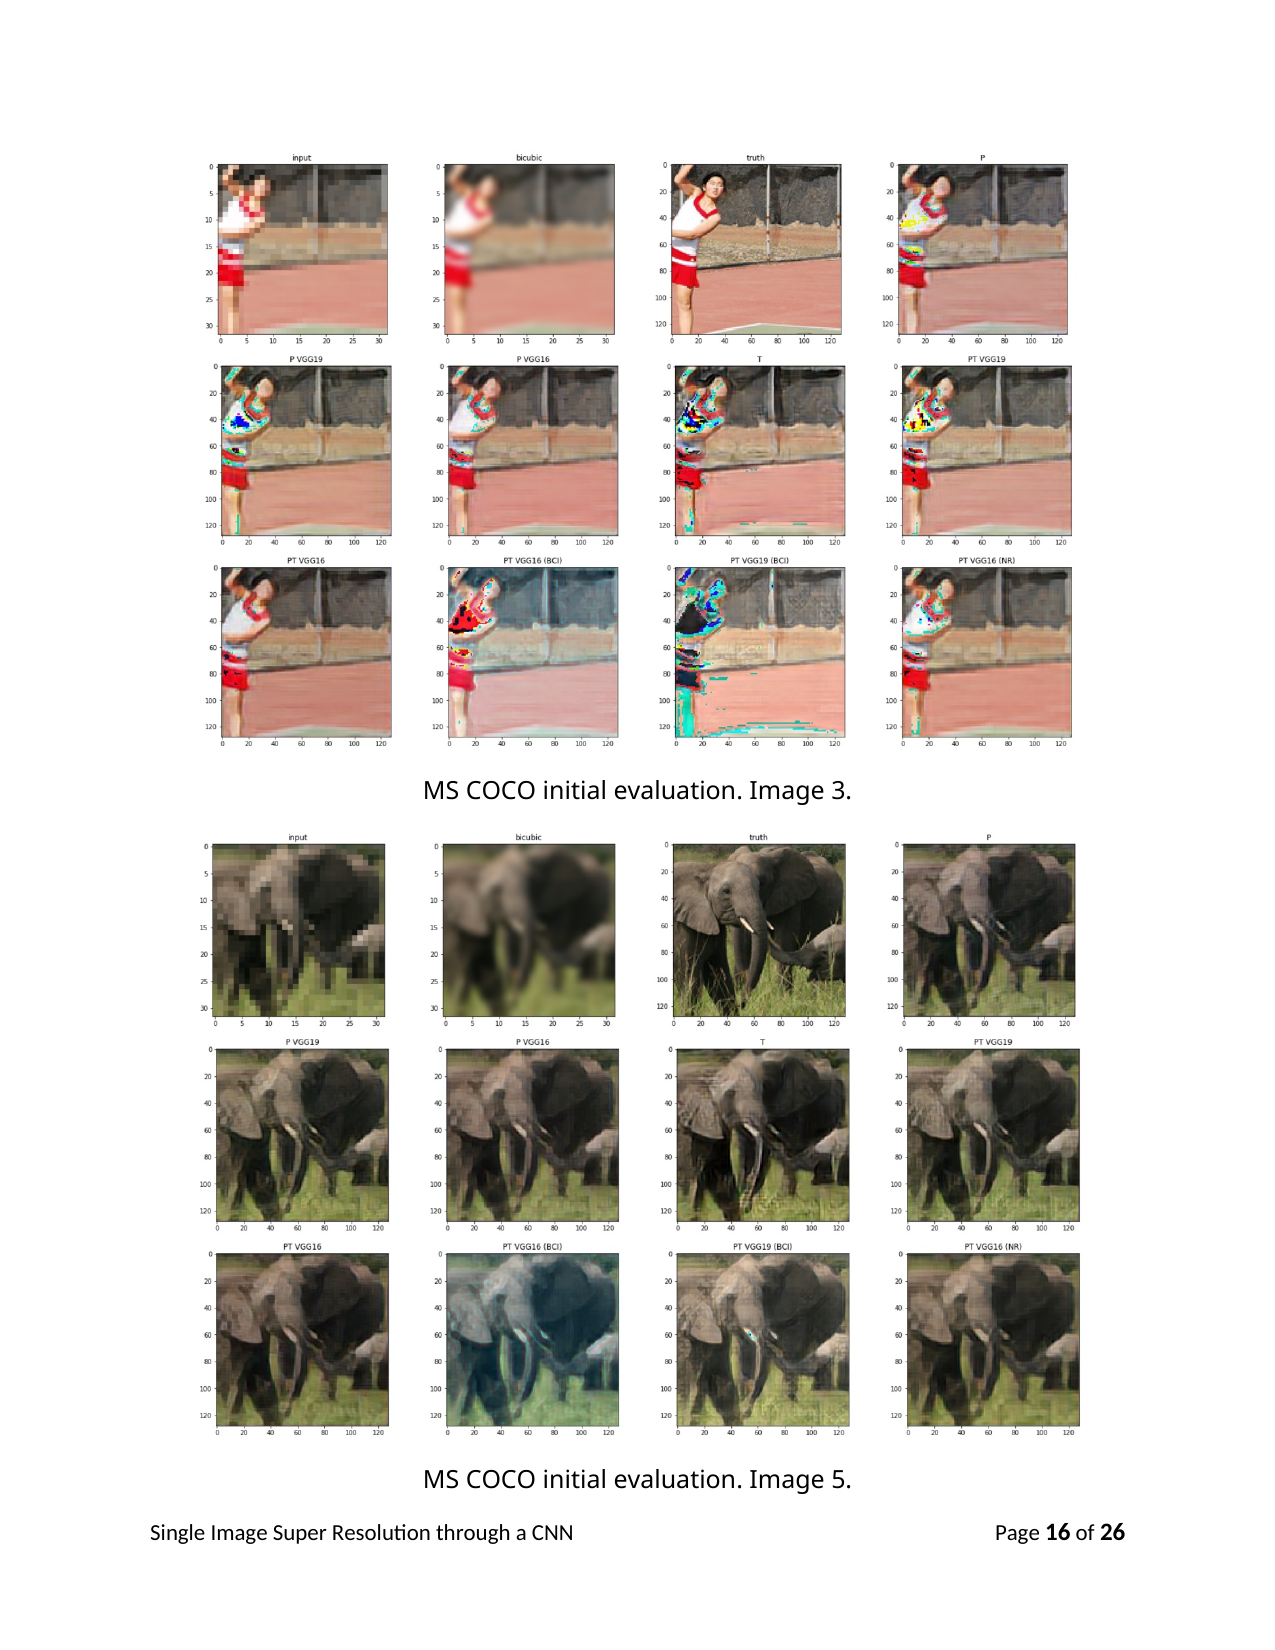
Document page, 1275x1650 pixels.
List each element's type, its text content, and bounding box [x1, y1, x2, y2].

text MS COCO initial evaluation. Image 3. [150, 773, 1125, 807]
picture [189, 832, 1087, 1437]
text MS COCO initial evaluation. Image 5. [150, 1462, 1125, 1496]
picture [197, 150, 1078, 748]
